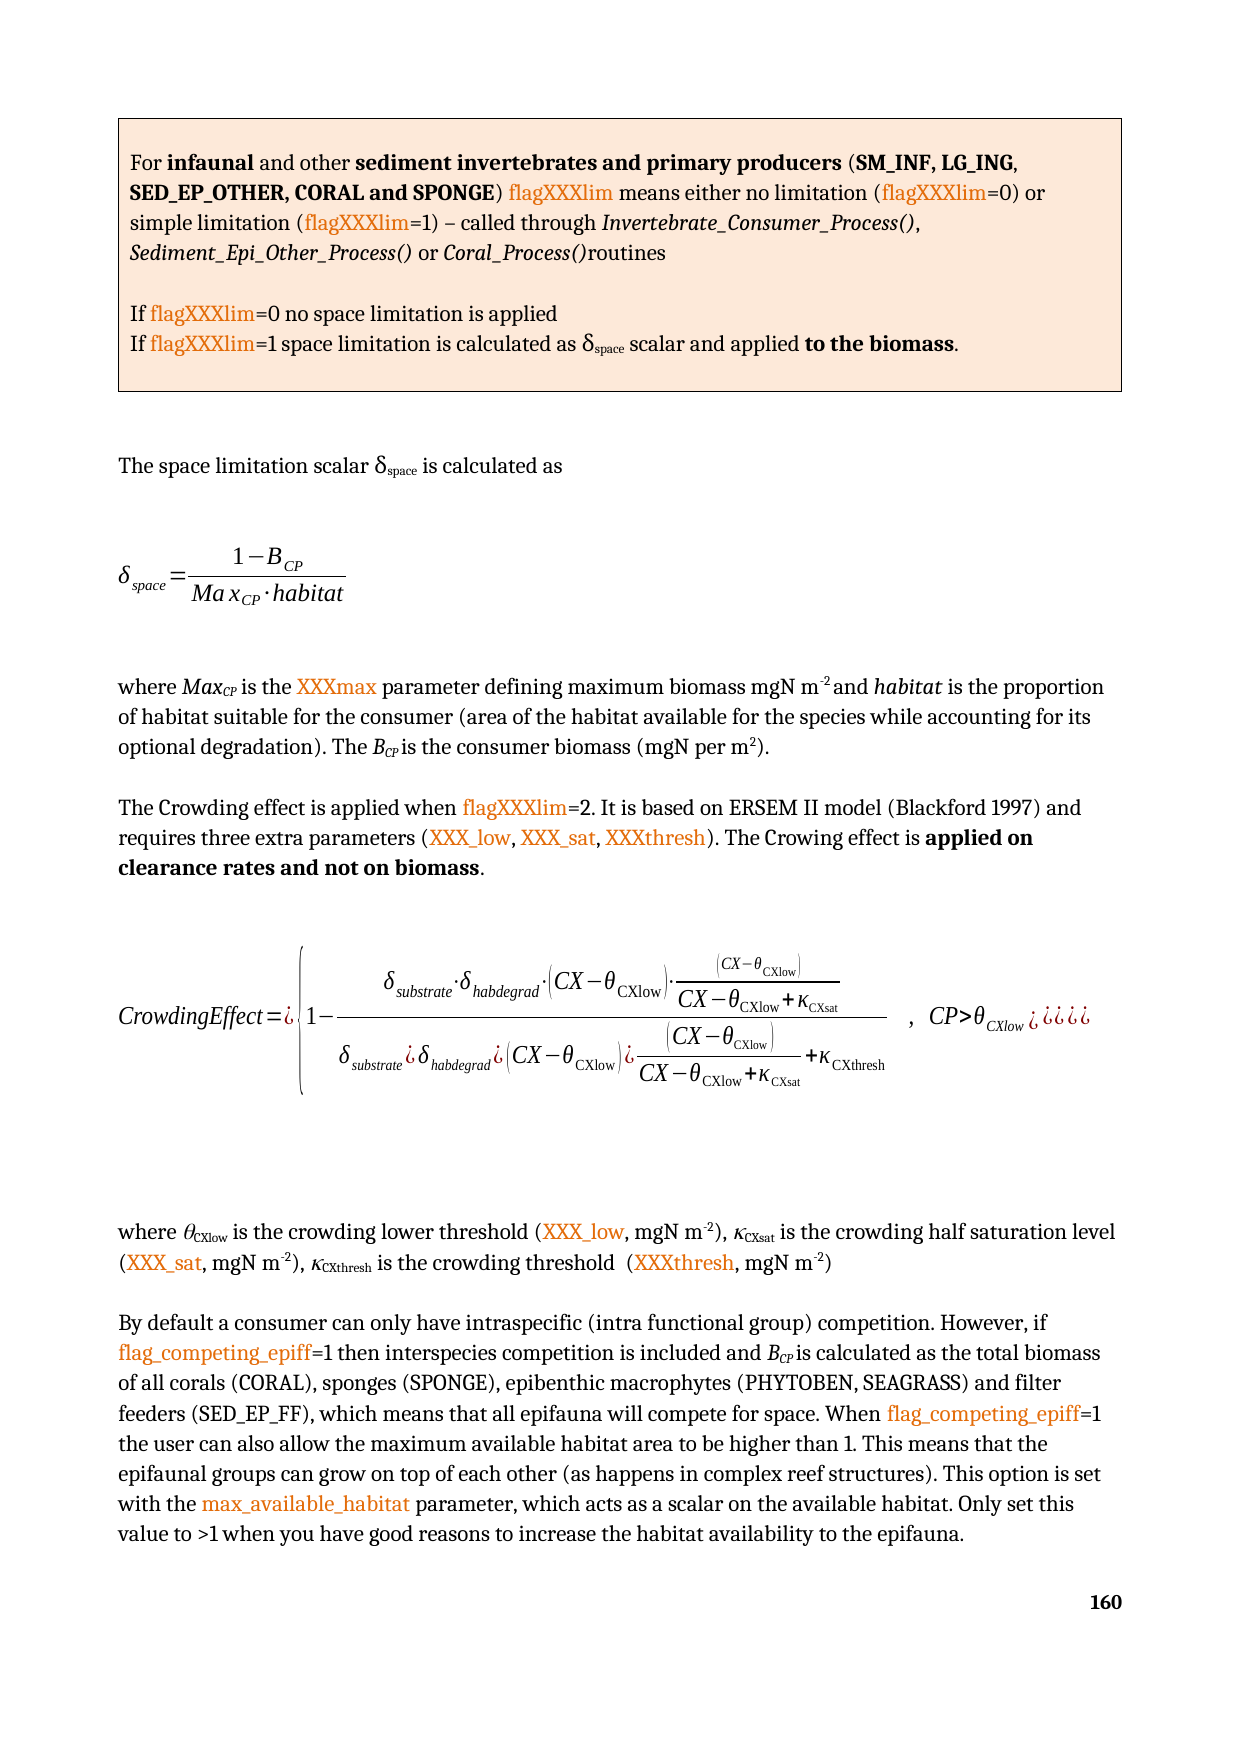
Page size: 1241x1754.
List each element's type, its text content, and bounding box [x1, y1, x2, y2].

text where MaxCP is the XXXmax parameter defining maximum biomass mgN m-2 and habitat is the proportion of habitat suitable for the consumer (area of the habitat available for the species while accounting for its optional degradation). The BCP is the consumer biomass (mgN per m2). [118, 674, 1122, 761]
text The space limitation scalar δspace is calculated as [118, 452, 1122, 479]
text where CXlow is the crowding lower threshold (XXX_low, mgN m-2), CXsat is the crowding half saturation level (XXX_sat, mgN m-2), CXthresh is the crowding threshold (XXXthresh, mgN m-2) [118, 1219, 1122, 1276]
text The Crowding effect is applied when flagXXXlim=2. It is based on ERSEM II model (Blackford 1997) and requires three extra parameters (XXX_low, XXX_sat, XXXthresh). The Crowing effect is applied on clearance rates and not on biomass. [118, 794, 1122, 881]
text By default a consumer can only have intraspecific (intra functional group) competition. However, if flag_competing_epiff=1 then interspecies competition is included and BCP is calculated as the total biomass of all corals (CORAL), sponges (SPONGE), epibenthic macrophytes (PHYTOBEN, SEAGRASS) and filter feeders (SED_EP_FF), which means that all epifauna will compete for space. When flag_competing_epiff=1 the user can also allow the maximum available habitat area to be higher than 1. This means that the epifaunal groups can grow on top of each other (as happens in complex reef structures). This option is set with the max_available_habitat parameter, which acts as a scalar on the available habitat. Only set this value to >1 when you have good reasons to increase the habitat availability to the epifauna. [118, 1310, 1122, 1547]
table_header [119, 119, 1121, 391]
